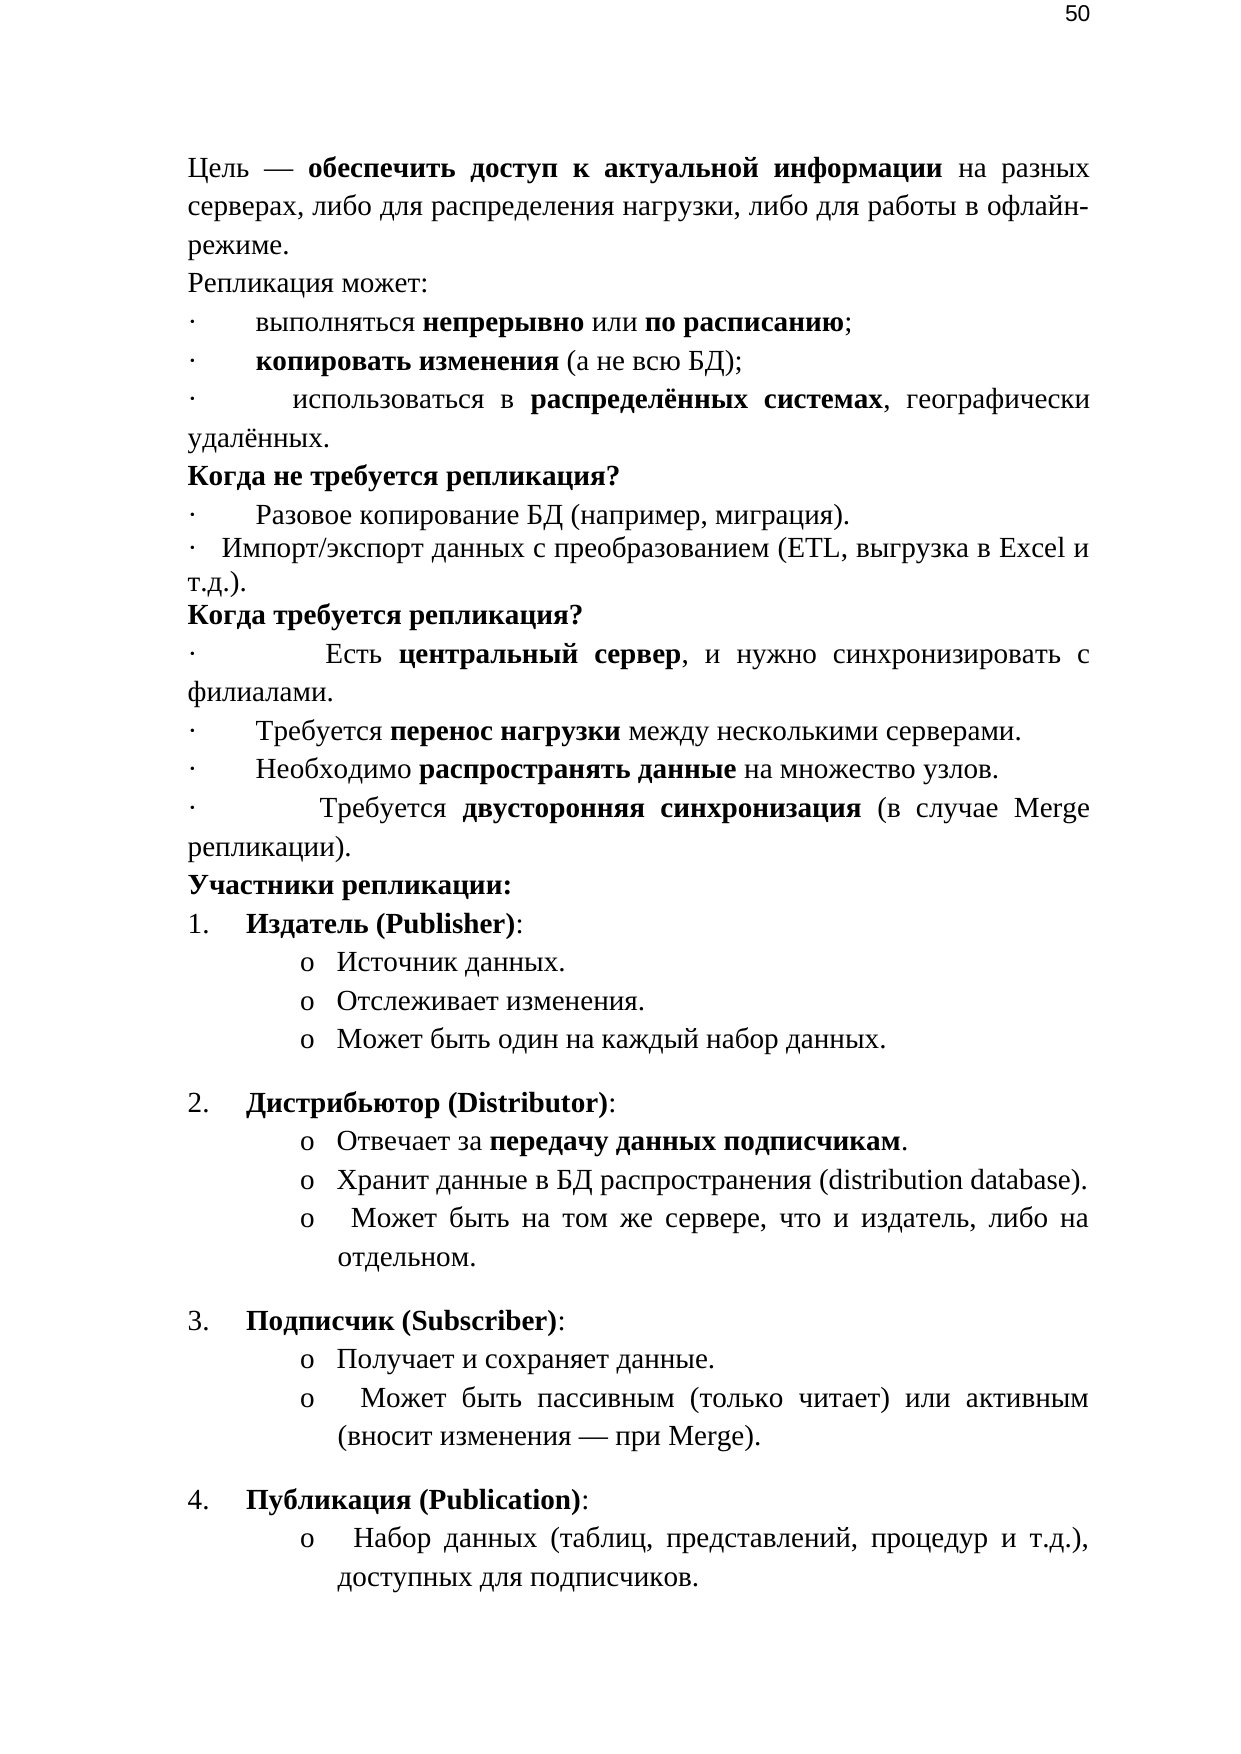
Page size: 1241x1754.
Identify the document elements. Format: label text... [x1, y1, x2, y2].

text Участники репликации: [187, 867, 1090, 901]
text o Получает и сохраняет данные. [300, 1341, 1090, 1375]
text o Может быть на том же сервере, что и издатель, либо на отдельном. [300, 1201, 1090, 1273]
text · Требуется двусторонняя синхронизация (в случае Merge репликации). [187, 790, 1090, 862]
text 3. Подписчик (Subscriber): [187, 1303, 1090, 1336]
text 2. Дистрибьютор (Distributor): [187, 1085, 1090, 1118]
text o Отслеживает изменения. [300, 983, 1090, 1016]
text · Есть центральный сервер, и нужно синхронизировать с филиалами. [187, 636, 1090, 708]
text o Хранит данные в БД распространения (distribution database). [300, 1162, 1090, 1196]
text o Источник данных. [300, 944, 1090, 978]
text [187, 150, 1090, 261]
text 4. Публикация (Publication): [187, 1482, 1090, 1515]
text 1. Издатель (Publisher): [187, 906, 1090, 939]
text Репликация может: [187, 266, 1090, 299]
text · копировать изменения (а не всю БД); [187, 343, 1090, 376]
text o Может быть один на каждый набор данных. [300, 1021, 1090, 1055]
text · Импорт/экспорт данных с преобразованием (ETL, выгрузка в Excel и т.д.). [187, 530, 1090, 597]
text Когда требуется репликация? [187, 597, 1090, 631]
text o Может быть пассивным (только читает) или активным (вносит изменения — при Merge). [300, 1380, 1090, 1452]
text · Разовое копирование БД (например, миграция). [187, 497, 1090, 530]
text Когда не требуется репликация? [187, 458, 1090, 492]
text o Набор данных (таблиц, представлений, процедур и т.д.), доступных для подписчиков. [300, 1520, 1090, 1592]
text · выполняться непрерывно или по расписанию; [187, 304, 1090, 338]
text · использоваться в распределённых системах, географически удалённых. [187, 381, 1090, 453]
text · Требуется перенос нагрузки между несколькими серверами. [187, 713, 1090, 747]
text o Отвечает за передачу данных подписчикам. [300, 1123, 1090, 1157]
text · Необходимо распространять данные на множество узлов. [187, 752, 1090, 785]
